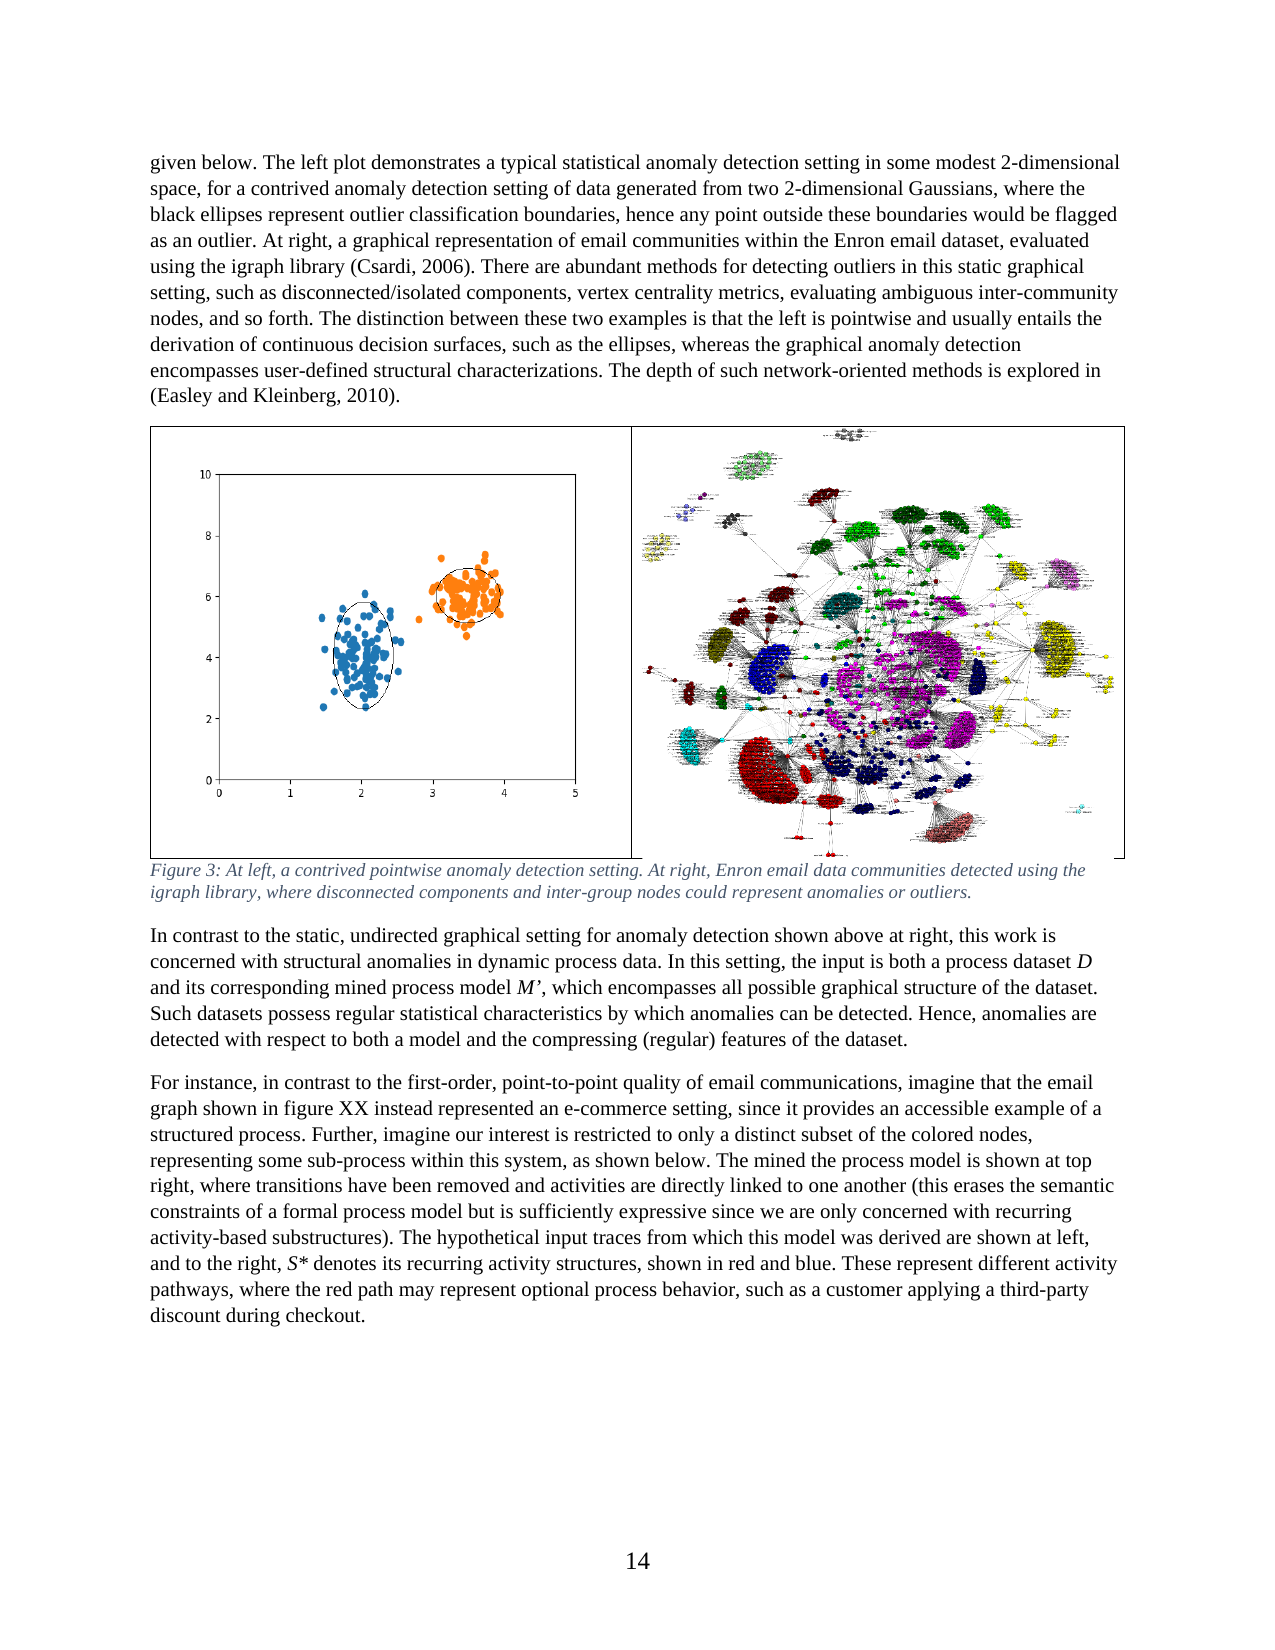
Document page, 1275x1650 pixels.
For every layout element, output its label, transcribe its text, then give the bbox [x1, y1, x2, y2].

table_header [151, 427, 631, 858]
picture [161, 427, 621, 823]
table_header [1114, 427, 1124, 858]
text Figure 3: At left, a contrived pointwise anomaly detection setting. At right, Enron email data communities detected using the igraph library, where disconnected components and inter-group nodes could represent anomalies or outliers. [150, 859, 1125, 902]
text In contrast to the static, undirected graphical setting for anomaly detection shown above at right, this work is concerned with structural anomalies in dynamic process data. In this setting, the input is both a process dataset D and its corresponding mined process model M’, which encompasses all possible graphical structure of the dataset. Such datasets possess regular statistical characteristics by which anomalies can be detected. Hence, anomalies are detected with respect to both a model and the compressing (regular) features of the dataset. [150, 923, 1125, 1051]
picture [642, 427, 1114, 859]
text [150, 150, 1125, 407]
text For instance, in contrast to the first-order, point-to-point quality of email communications, imagine that the email graph shown in figure XX instead represented an e-commerce setting, since it provides an accessible example of a structured process. Further, imagine our interest is restricted to only a distinct subset of the colored nodes, representing some sub-process within this system, as shown below. The mined the process model is shown at top right, where transitions have been removed and activities are directly linked to one another (this erases the semantic constraints of a formal process model but is sufficiently expressive since we are only concerned with recurring activity-based substructures). The hypothetical input traces from which this model was derived are shown at left, and to the right, S* denotes its recurring activity structures, shown in red and blue. These represent different activity pathways, where the red path may represent optional process behavior, such as a customer applying a third-party discount during checkout. [150, 1070, 1125, 1327]
table_header [632, 427, 642, 858]
